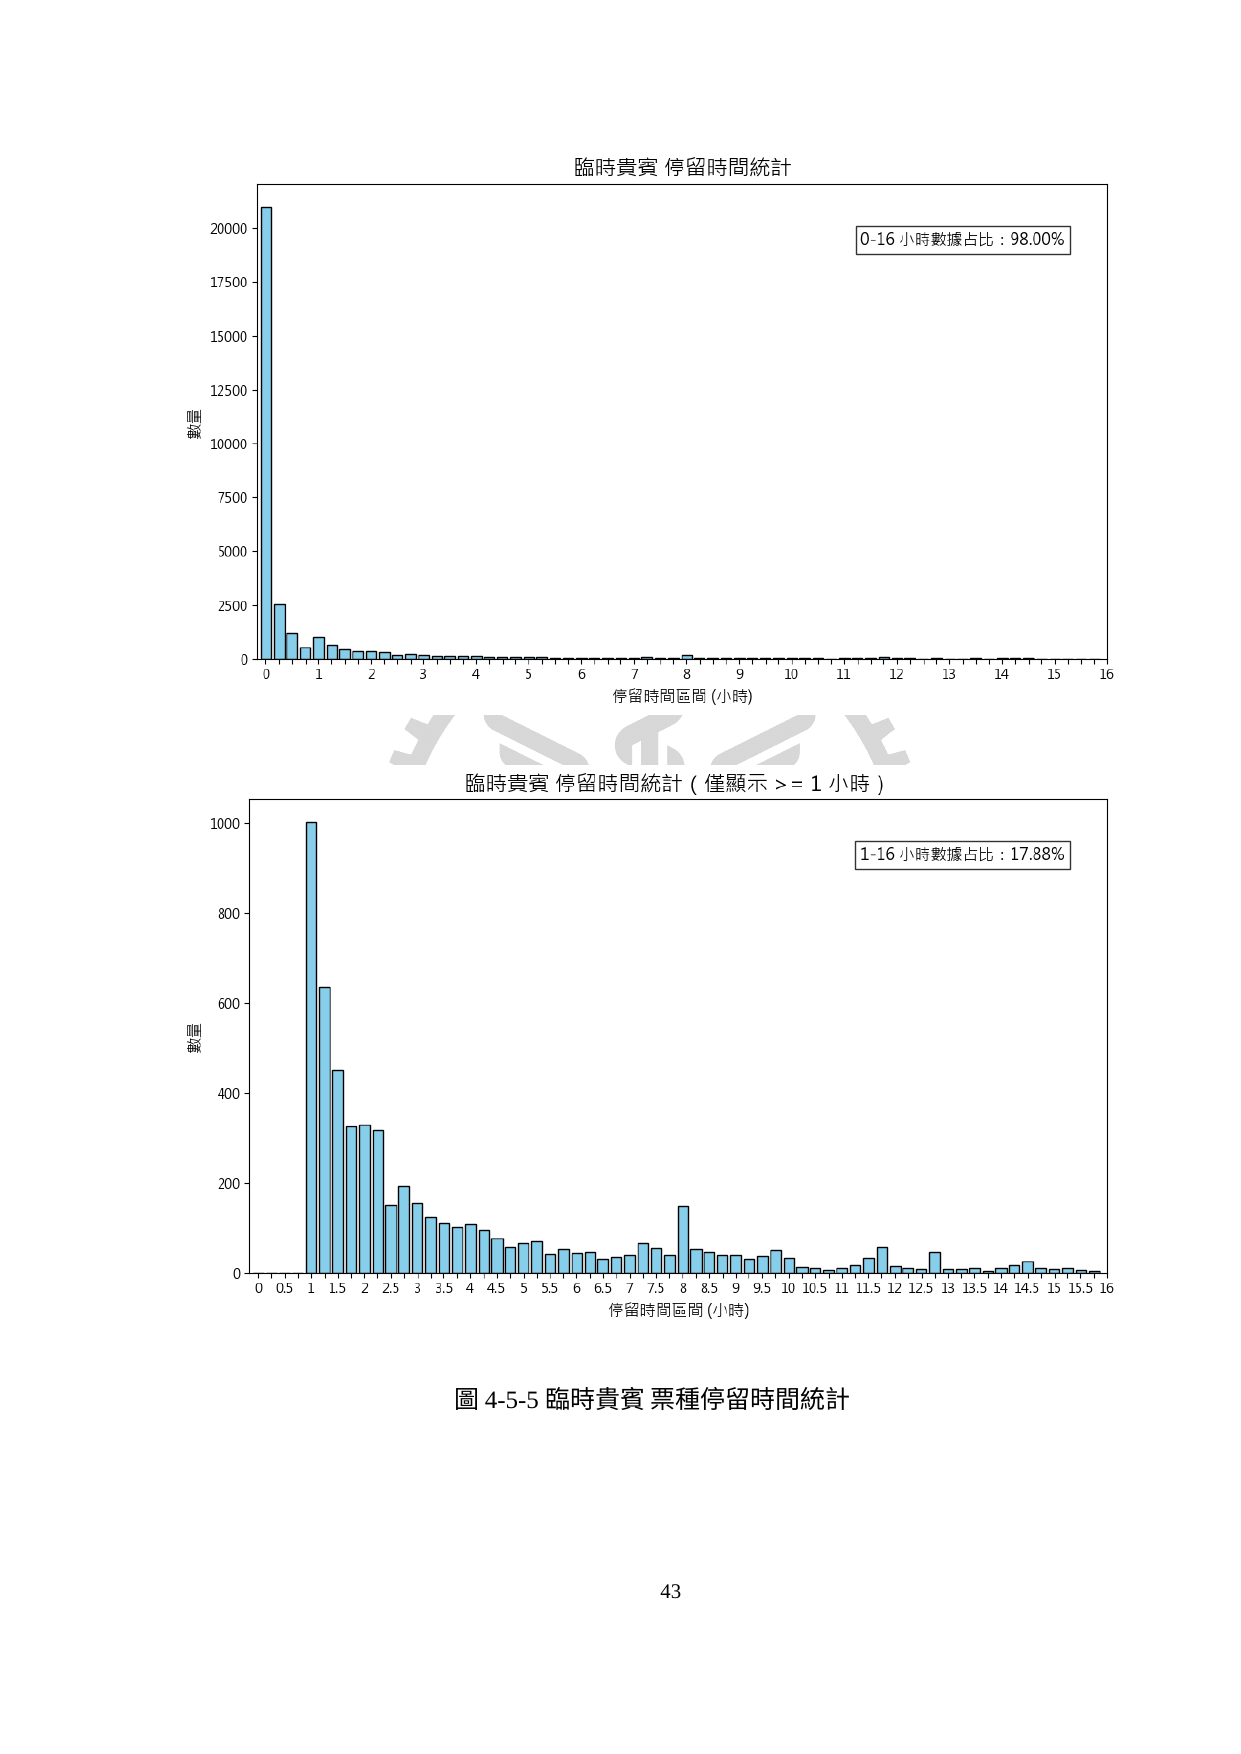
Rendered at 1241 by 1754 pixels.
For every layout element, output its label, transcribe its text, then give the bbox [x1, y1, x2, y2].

picture [177, 150, 1123, 715]
text 圖4-5-5 臨時貴賓 票種停留時間統計 [187, 1379, 1097, 1417]
picture [177, 765, 1123, 1329]
